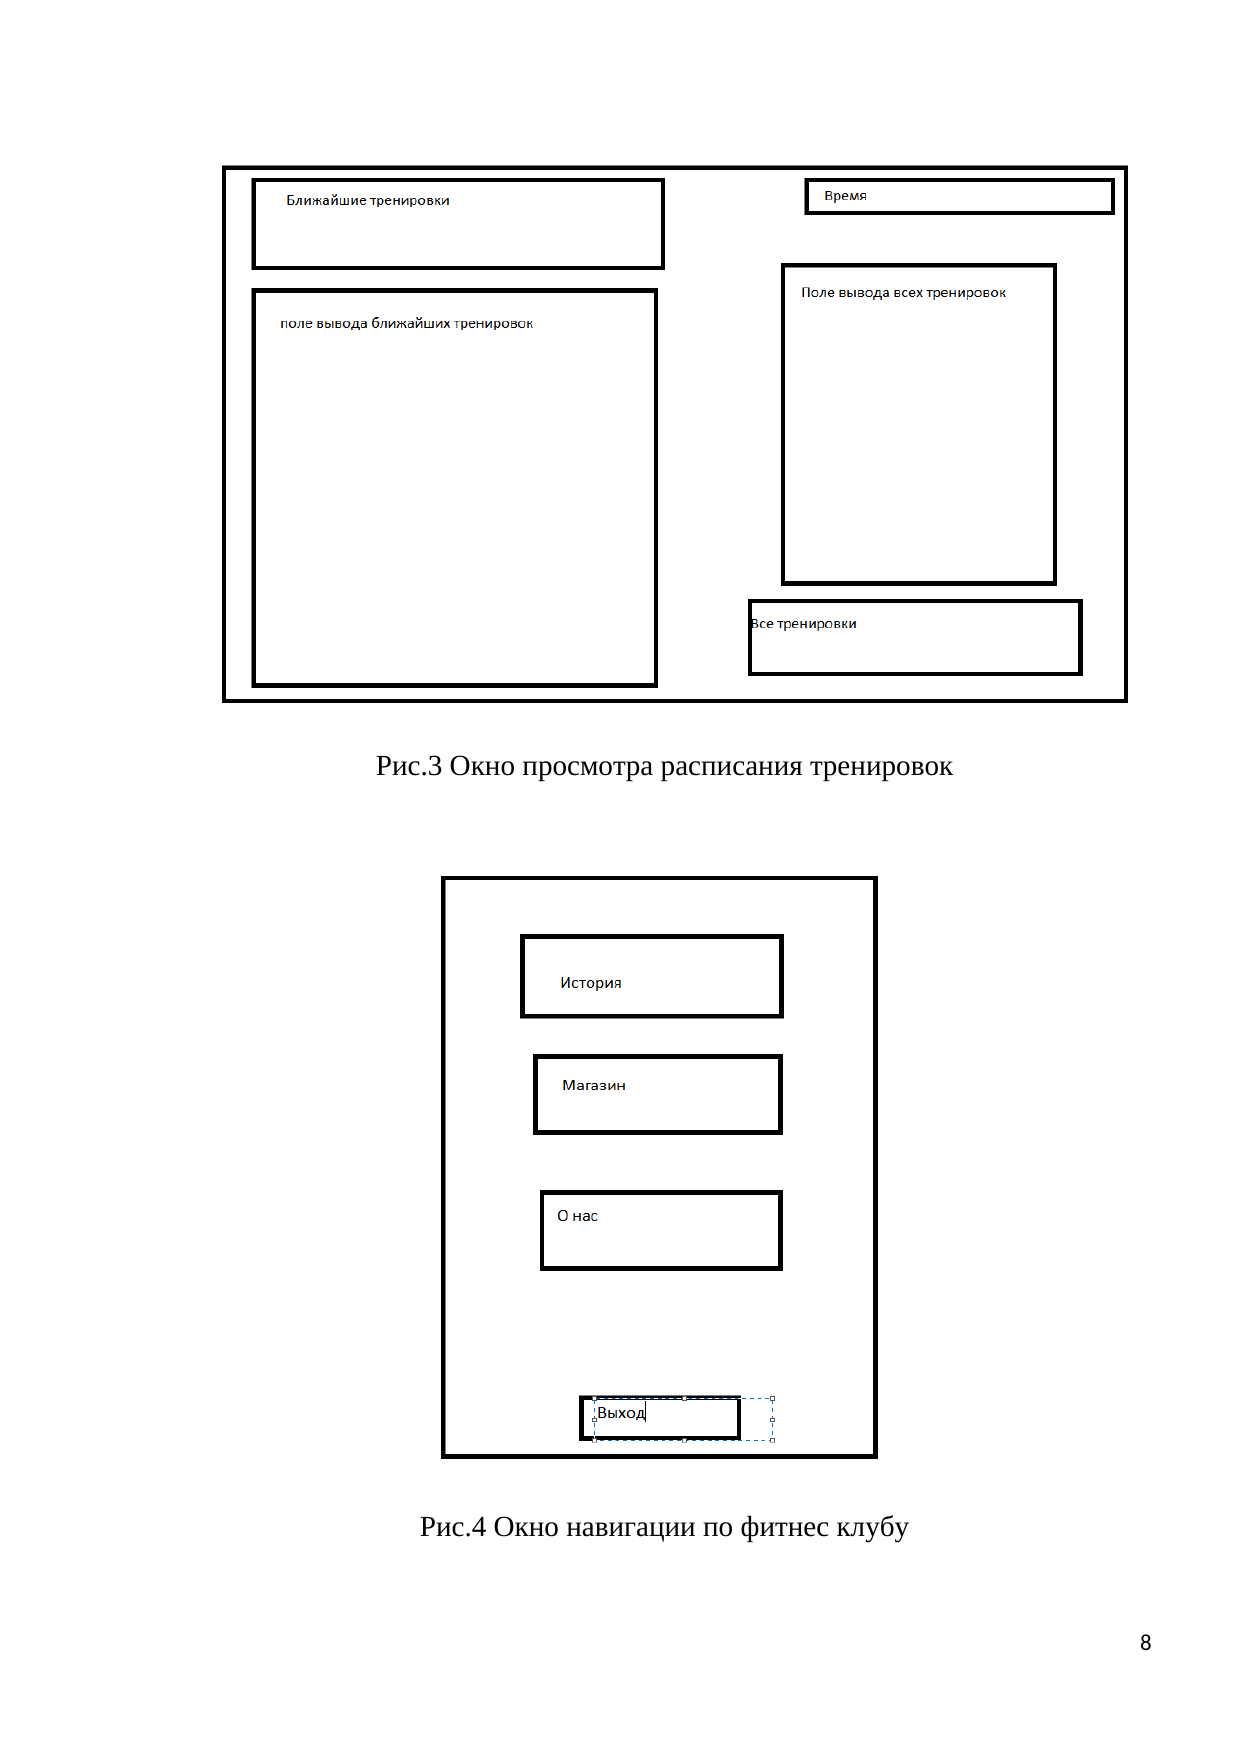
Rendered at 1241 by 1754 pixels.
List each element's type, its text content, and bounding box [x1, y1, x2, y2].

text Рис.3 Окно просмотра расписания тренировок [177, 748, 1152, 781]
text Рис.4 Окно навигации по фитнес клубу [177, 1509, 1152, 1542]
picture [177, 118, 1152, 729]
picture [421, 853, 908, 1490]
